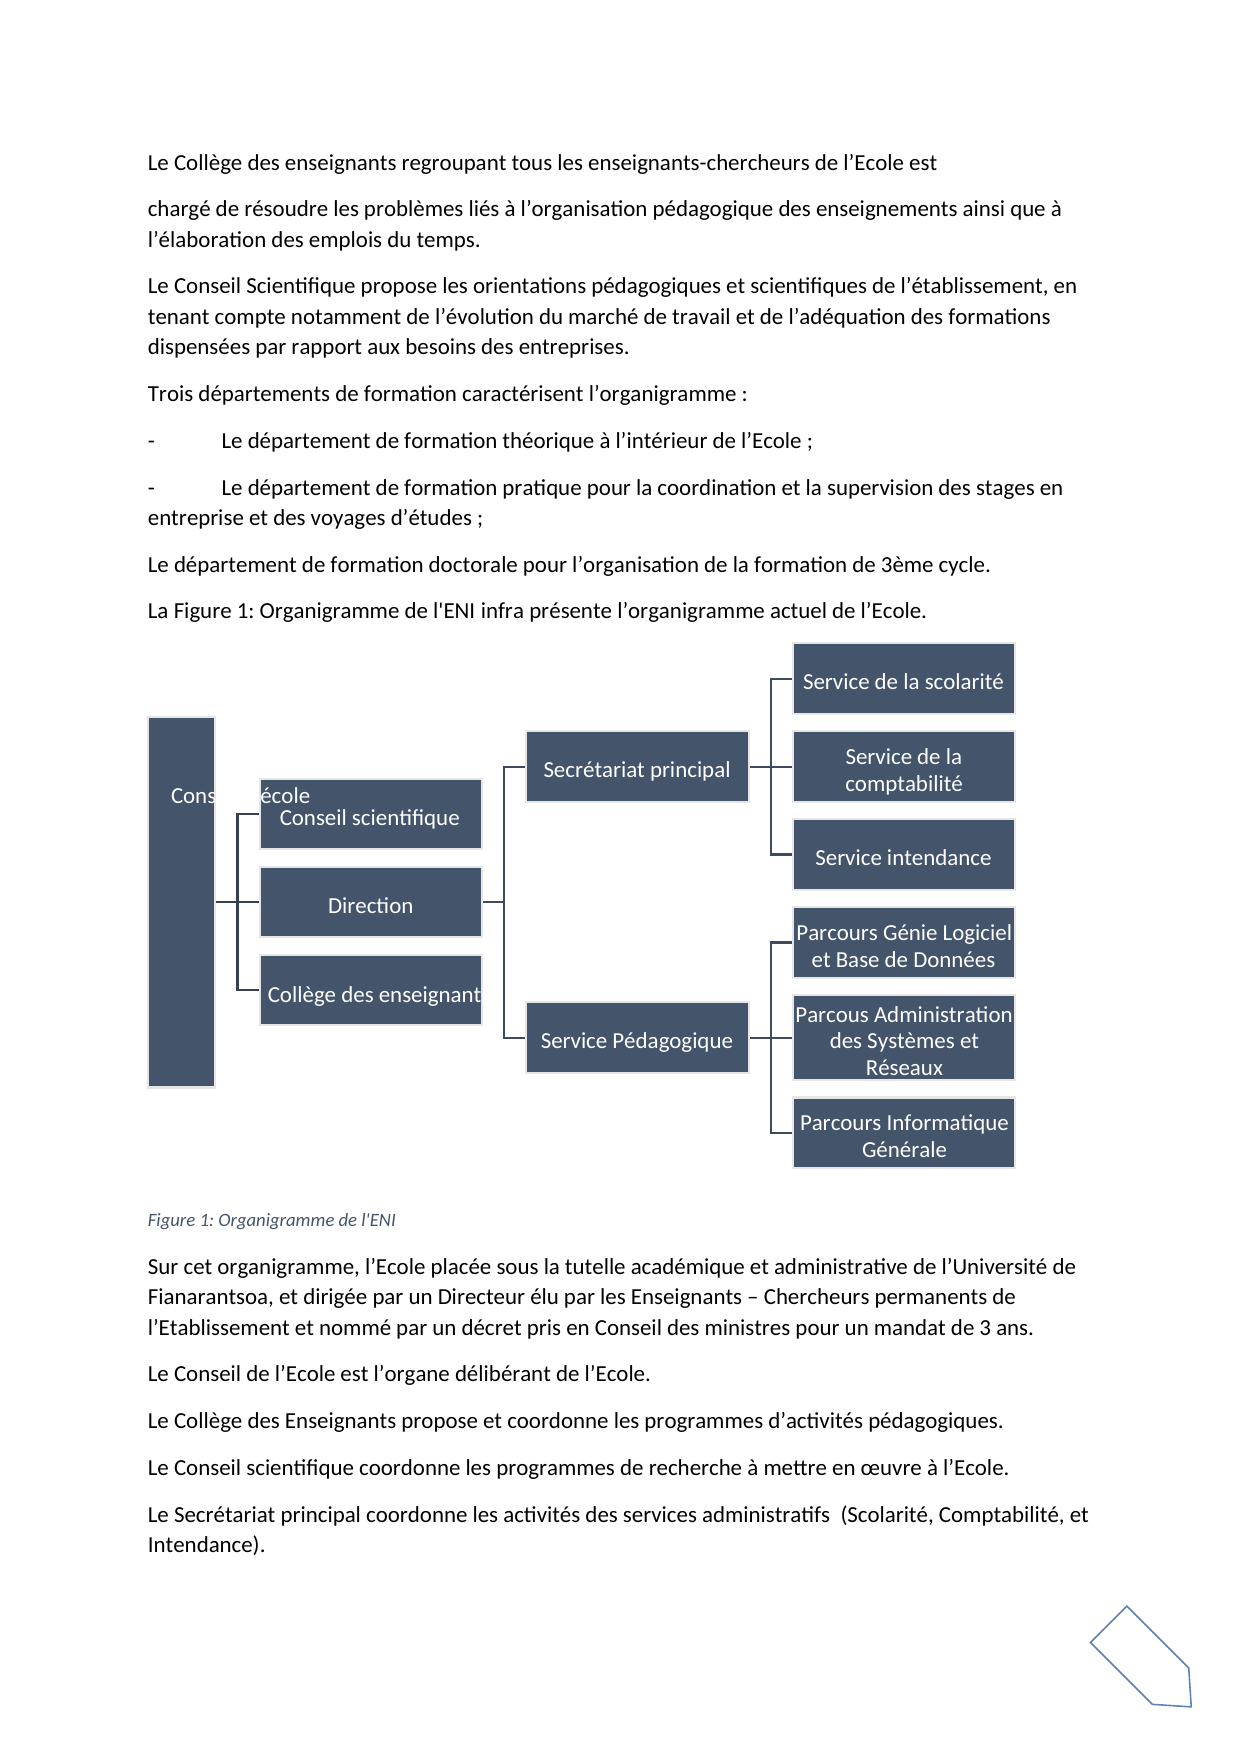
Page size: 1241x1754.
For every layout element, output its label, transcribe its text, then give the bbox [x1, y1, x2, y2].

text - Le département de formation théorique à l’intérieur de l’Ecole ; [148, 426, 1093, 454]
text chargé de résoudre les problèmes liés à l’organisation pédagogique des enseignements ainsi que à l’élaboration des emplois du temps. [148, 194, 1093, 253]
text La Figure 1 ci-dessous présente l’organigramme actuel de l’Ecole. [148, 597, 1093, 624]
text - Le département de formation pratique pour la coordination et la supervision des stages en entreprise et des voyages d’études ; [148, 473, 1093, 531]
text Le Conseil de l’Ecole est l’organe délibérant de l’Ecole. [148, 1359, 1093, 1387]
text Le Collège des enseignants regroupant tous les enseignants-chercheurs de l’Ecole est [148, 148, 1093, 176]
text Le Secrétariat principal coordonne les activités des services administratifs (Scolarité, Comptabilité, et Intendance). [148, 1500, 1093, 1558]
text Le Conseil Scientifique propose les orientations pédagogiques et scientifiques de l’établissement, en tenant compte notamment de l’évolution du marché de travail et de l’adéquation des formations dispensées par rapport aux besoins des entreprises. [148, 272, 1093, 360]
text Le département de formation doctorale pour l’organisation de la formation de 3ème cycle. [148, 550, 1093, 578]
text Figure 1: Organigramme de l'ENI [148, 1208, 1093, 1231]
text Sur cet organigramme, l’Ecole placée sous la tutelle académique et administrative de l’Université de Fianarantsoa, et dirigée par un Directeur élu par les Enseignants – Chercheurs permanents de l’Etablissement et nommé par un décret pris en Conseil des ministres pour un mandat de 3 ans. [148, 1252, 1093, 1341]
text Le Collège des Enseignants propose et coordonne les programmes d’activités pédagogiques. [148, 1406, 1093, 1434]
text Le Conseil scientifique coordonne les programmes de recherche à mettre en œuvre à l’Ecole. [148, 1453, 1093, 1481]
text Trois départements de formation caractérisent l’organigramme : [148, 379, 1093, 407]
